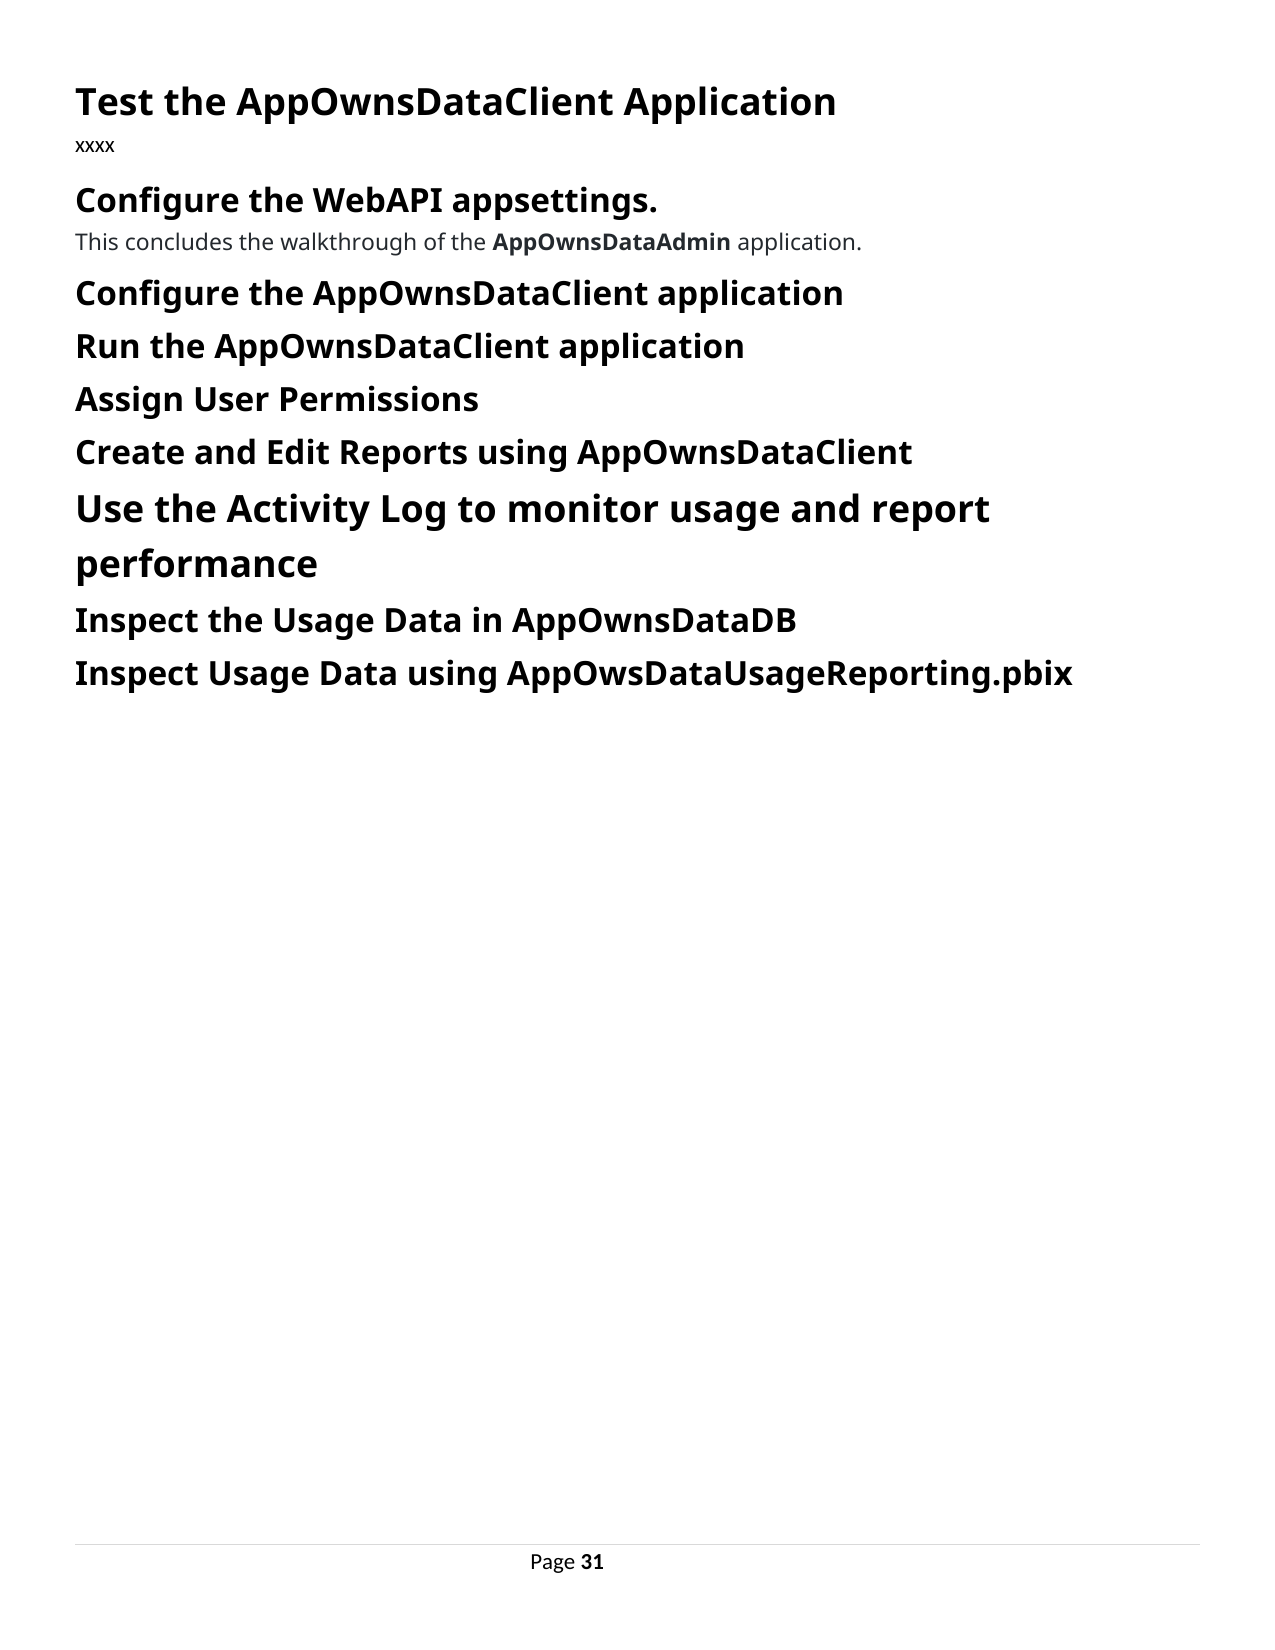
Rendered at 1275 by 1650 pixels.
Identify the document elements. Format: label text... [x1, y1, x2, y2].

subtitle Assign User Permissions [75, 376, 1200, 421]
subtitle Create and Edit Reports using AppOwnsDataClient [75, 429, 1200, 474]
text xxxx [75, 130, 1200, 158]
subtitle Configure the AppOwnsDataClient application [75, 270, 1200, 315]
subtitle Run the AppOwnsDataClient application [75, 323, 1200, 368]
text This concludes the walkthrough of the AppOwnsDataAdmin application. [75, 226, 1200, 257]
subtitle Configure the WebAPI appsettings. [75, 177, 1200, 222]
subtitle Test the AppOwnsDataClient Application [75, 75, 1200, 126]
subtitle Use the Activity Log to monitor usage and report performance [75, 482, 1200, 588]
subtitle Inspect the Usage Data in AppOwnsDataDB [75, 597, 1200, 642]
subtitle Inspect Usage Data using AppOwsDataUsageReporting.pbix [75, 650, 1200, 695]
